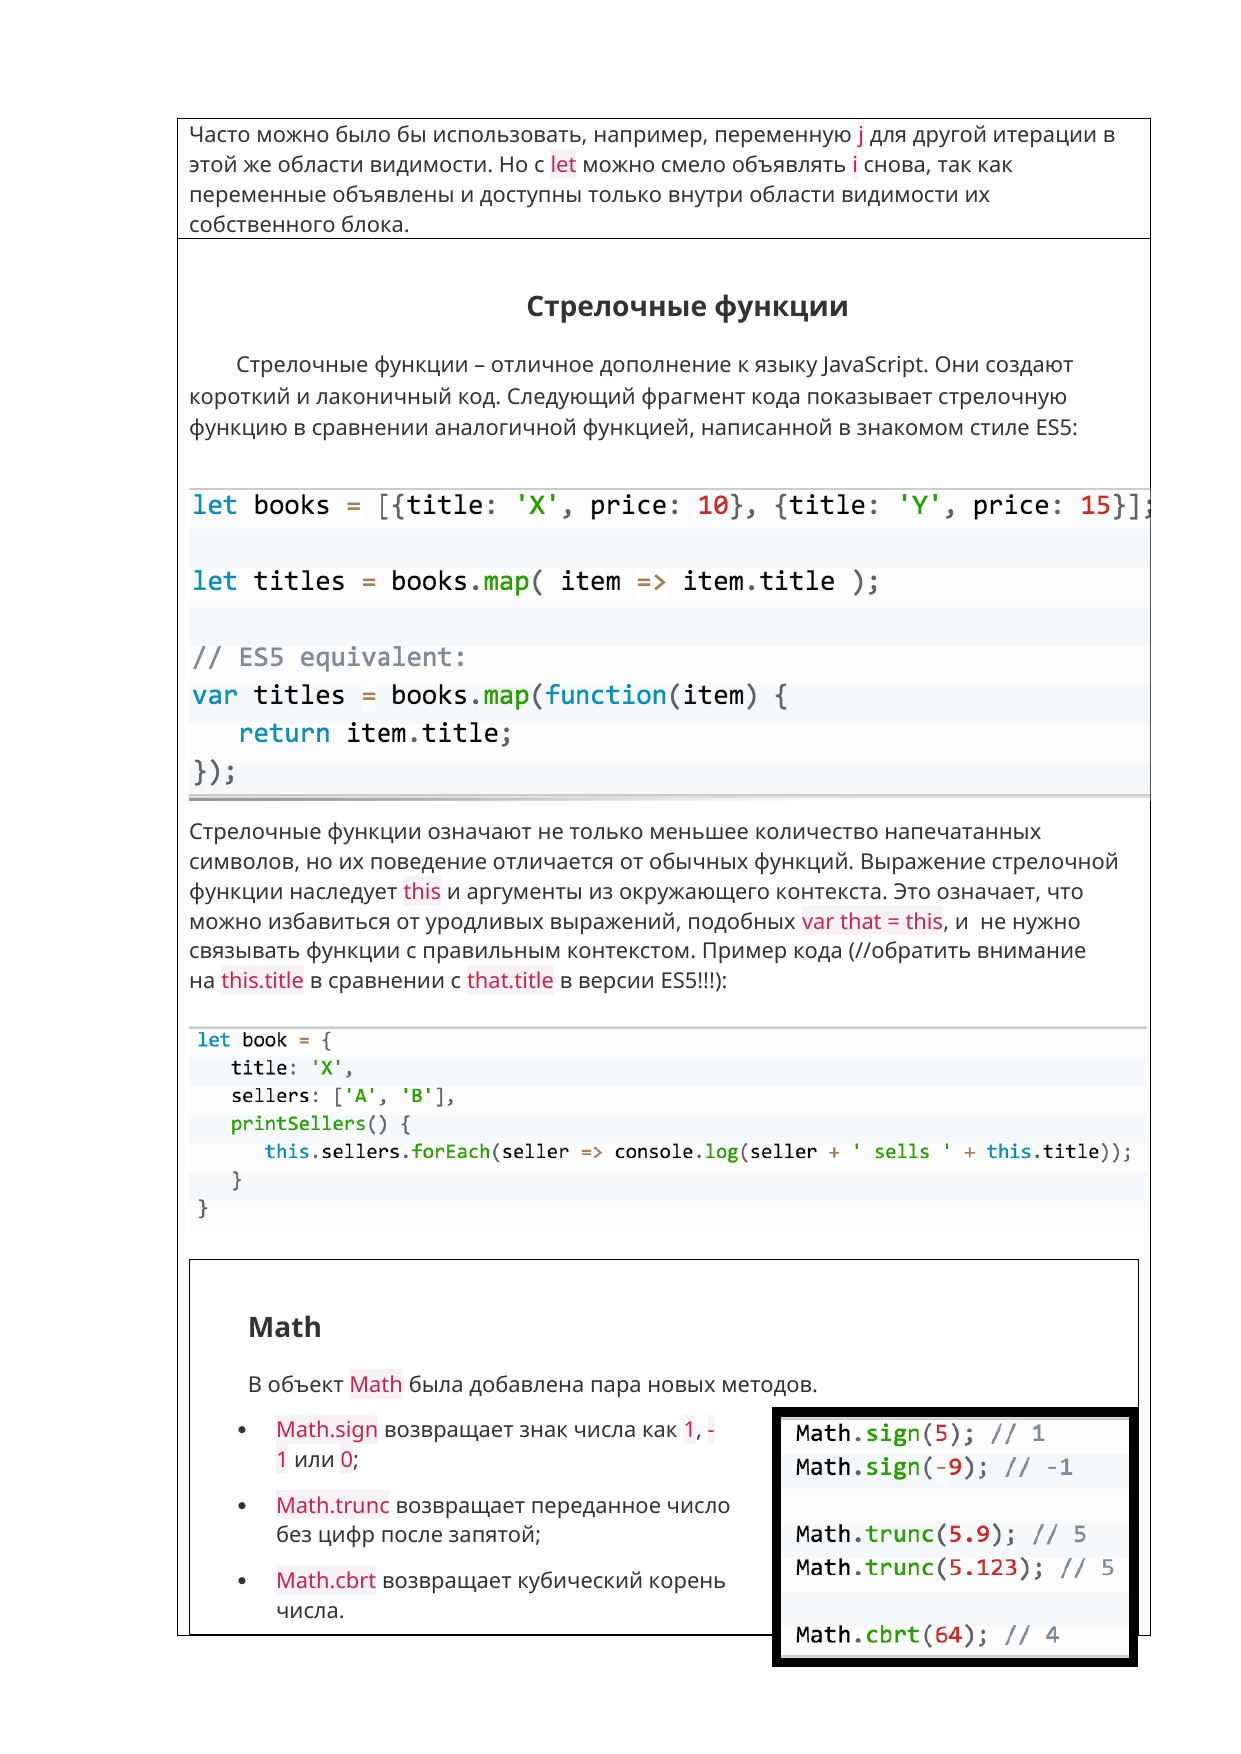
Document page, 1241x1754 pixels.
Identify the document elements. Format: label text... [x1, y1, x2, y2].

picture [188, 1024, 1148, 1230]
picture [188, 488, 1151, 801]
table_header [178, 119, 1150, 238]
picture [781, 1417, 1129, 1658]
